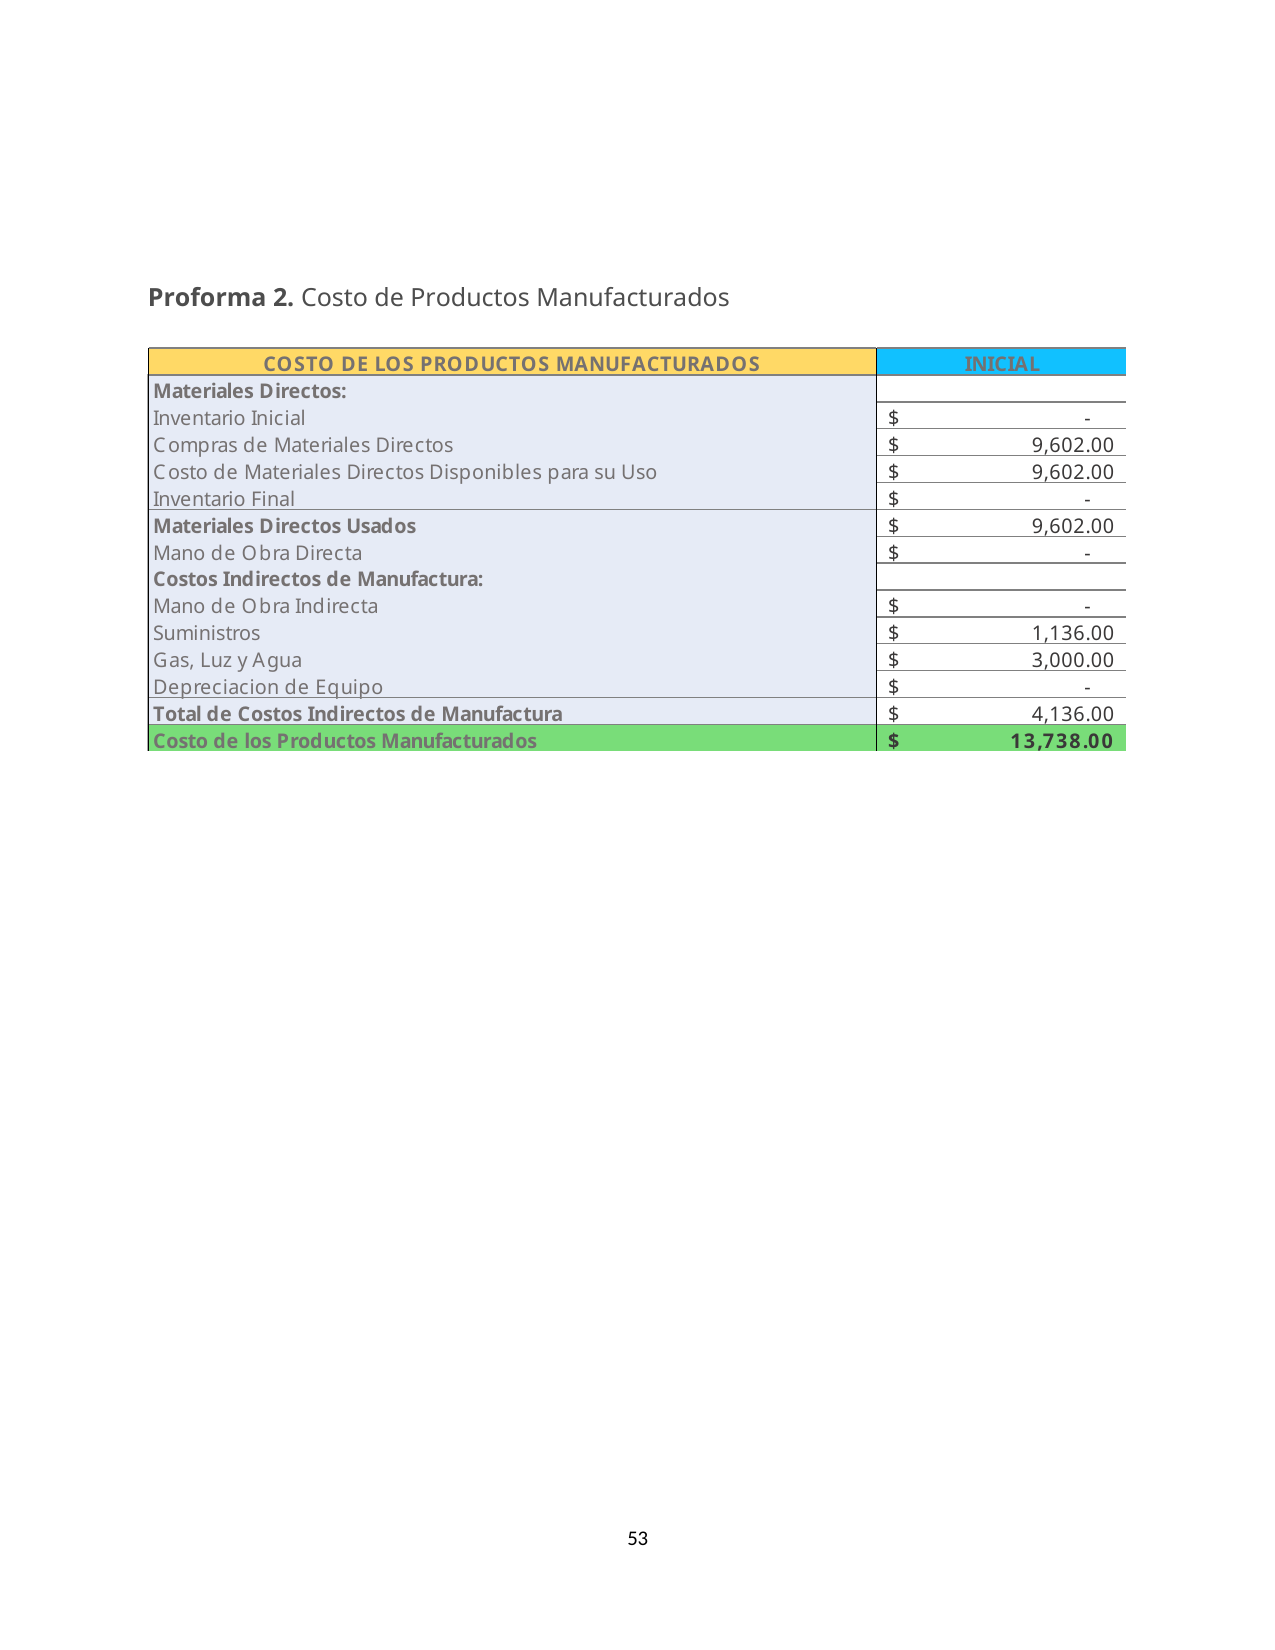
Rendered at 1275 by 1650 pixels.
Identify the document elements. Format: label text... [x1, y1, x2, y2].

text Proforma 2. Costo de Productos Manufacturados [148, 279, 1127, 313]
